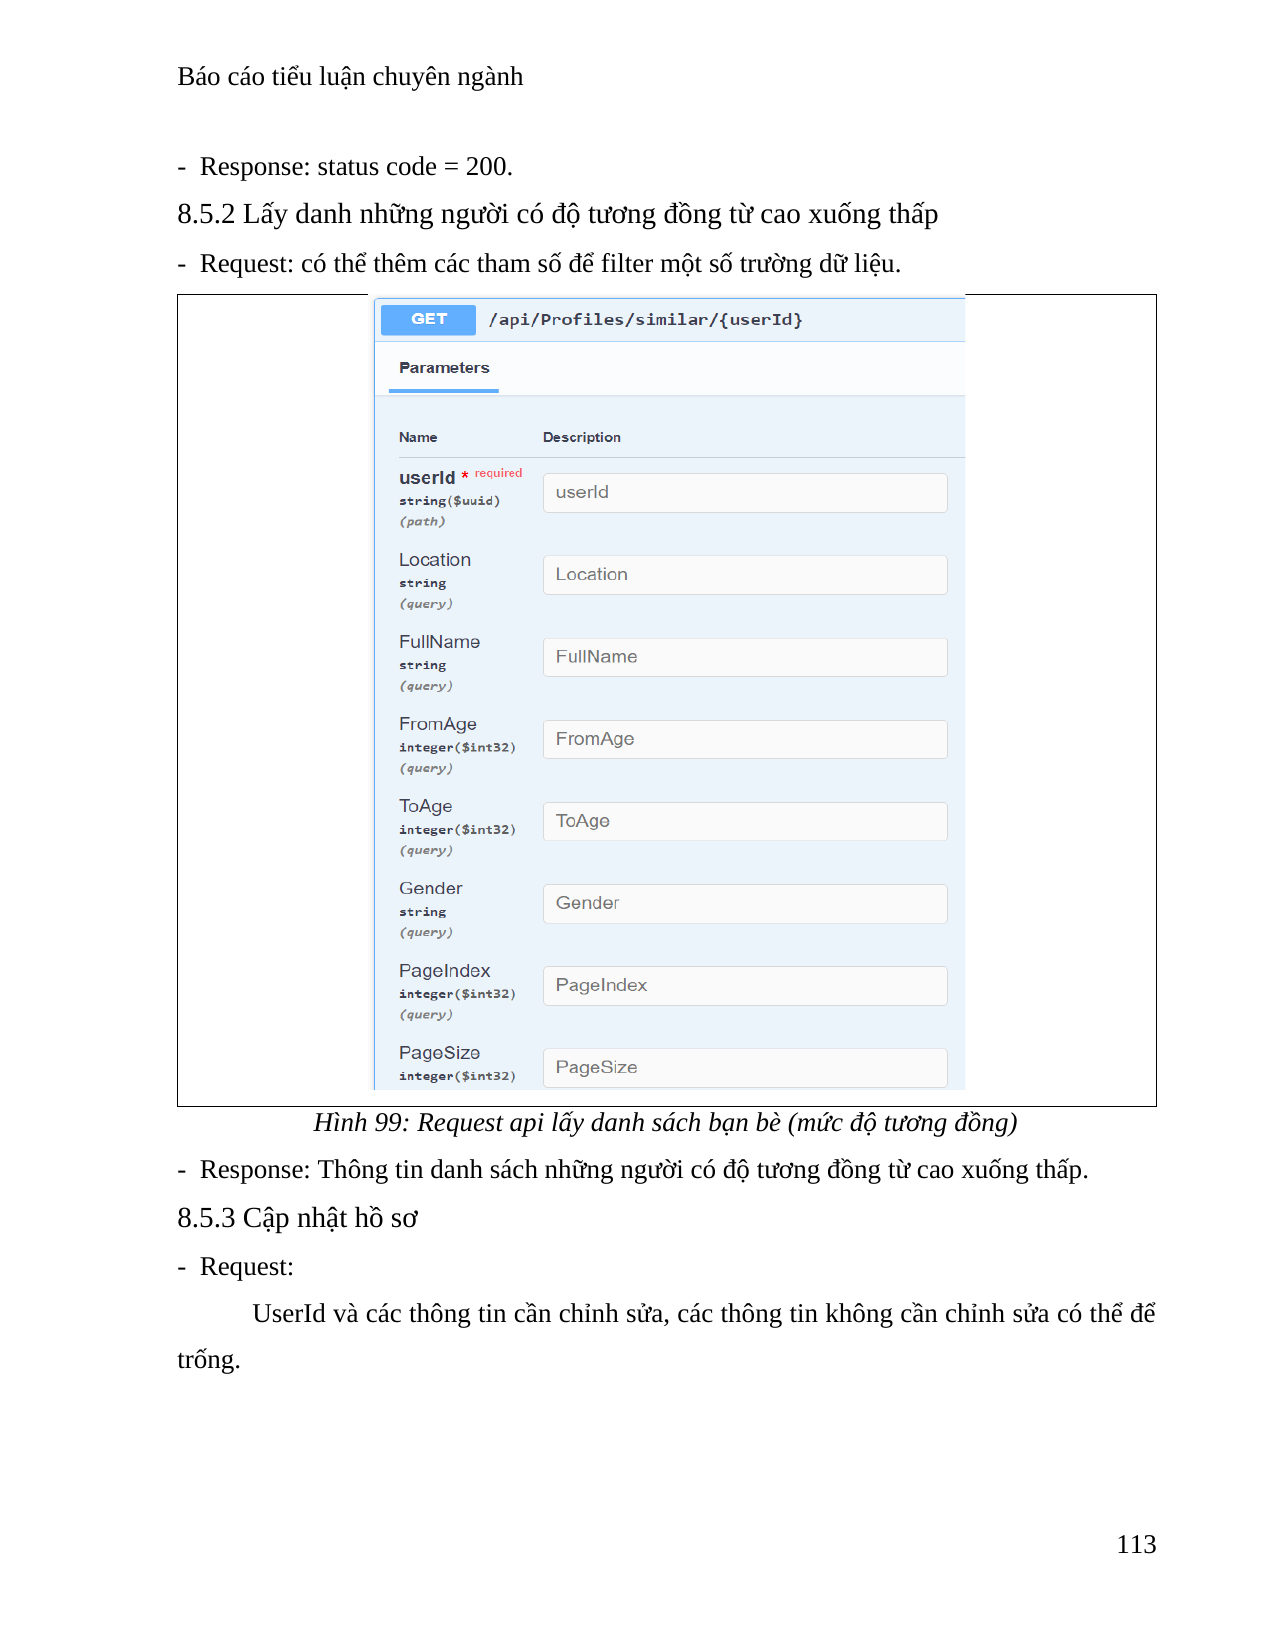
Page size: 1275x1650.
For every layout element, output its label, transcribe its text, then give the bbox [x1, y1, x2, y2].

text - Request: [177, 1250, 1156, 1281]
text 8.5.2 Lấy danh những người có độ tương đồng từ cao xuống thấp [177, 197, 1156, 230]
text Hình 99: Request api lấy danh sách bạn bè (mức độ tương đồng) [177, 1107, 1156, 1138]
text - Response: Thông tin danh sách những người có độ tương đồng từ cao xuống thấp. [177, 1153, 1156, 1184]
text UserId và các thông tin cần chỉnh sửa, các thông tin không cần chỉnh sửa có thể để trống. [177, 1297, 1156, 1375]
table_header [178, 295, 1156, 1106]
picture [368, 294, 966, 1090]
text - Request: có thể thêm các tham số để filter một số trường dữ liệu. [177, 247, 1156, 278]
text 8.5.3 Cập nhật hồ sơ [177, 1200, 1156, 1233]
text - Response: status code = 200. [177, 150, 1156, 181]
